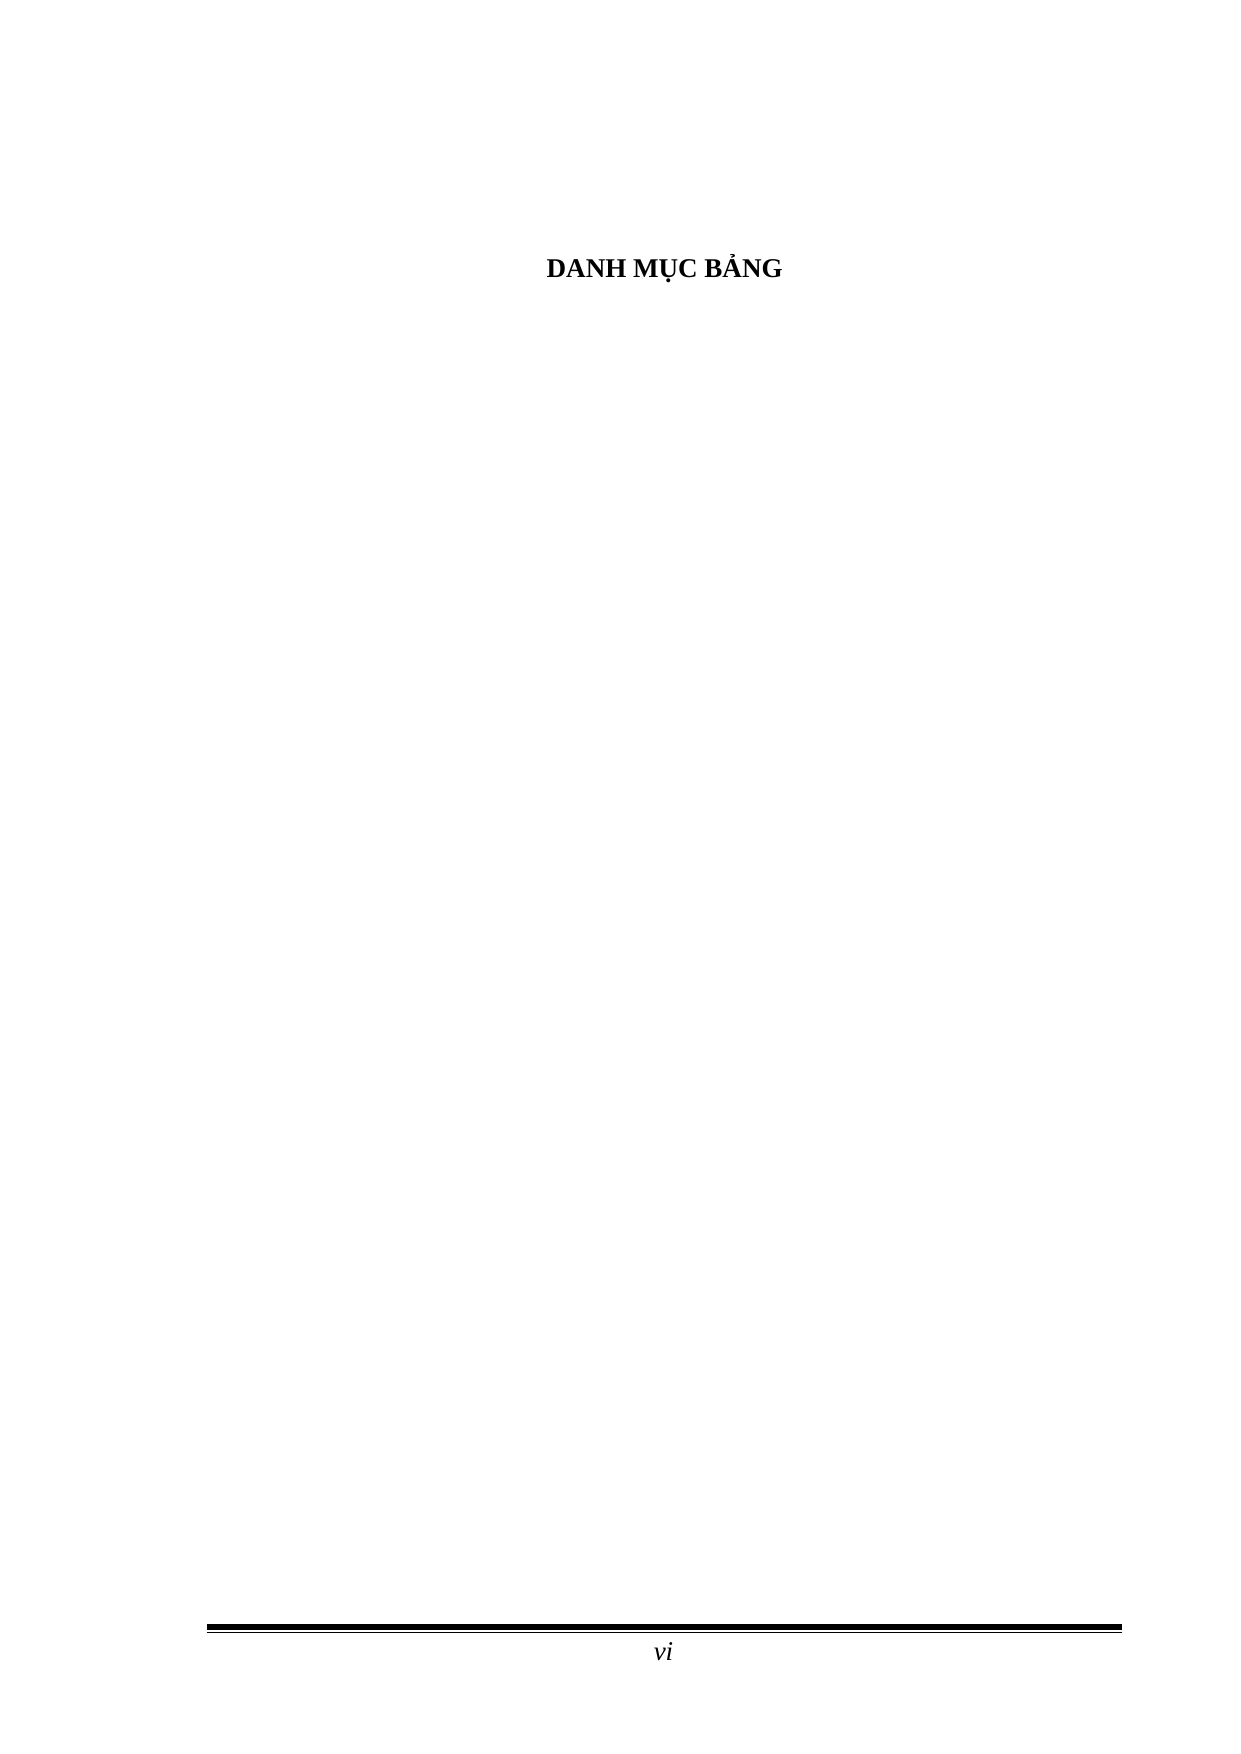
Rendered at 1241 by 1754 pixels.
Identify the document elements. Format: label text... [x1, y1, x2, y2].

text DANH MỤC BẢNG [207, 252, 1122, 283]
